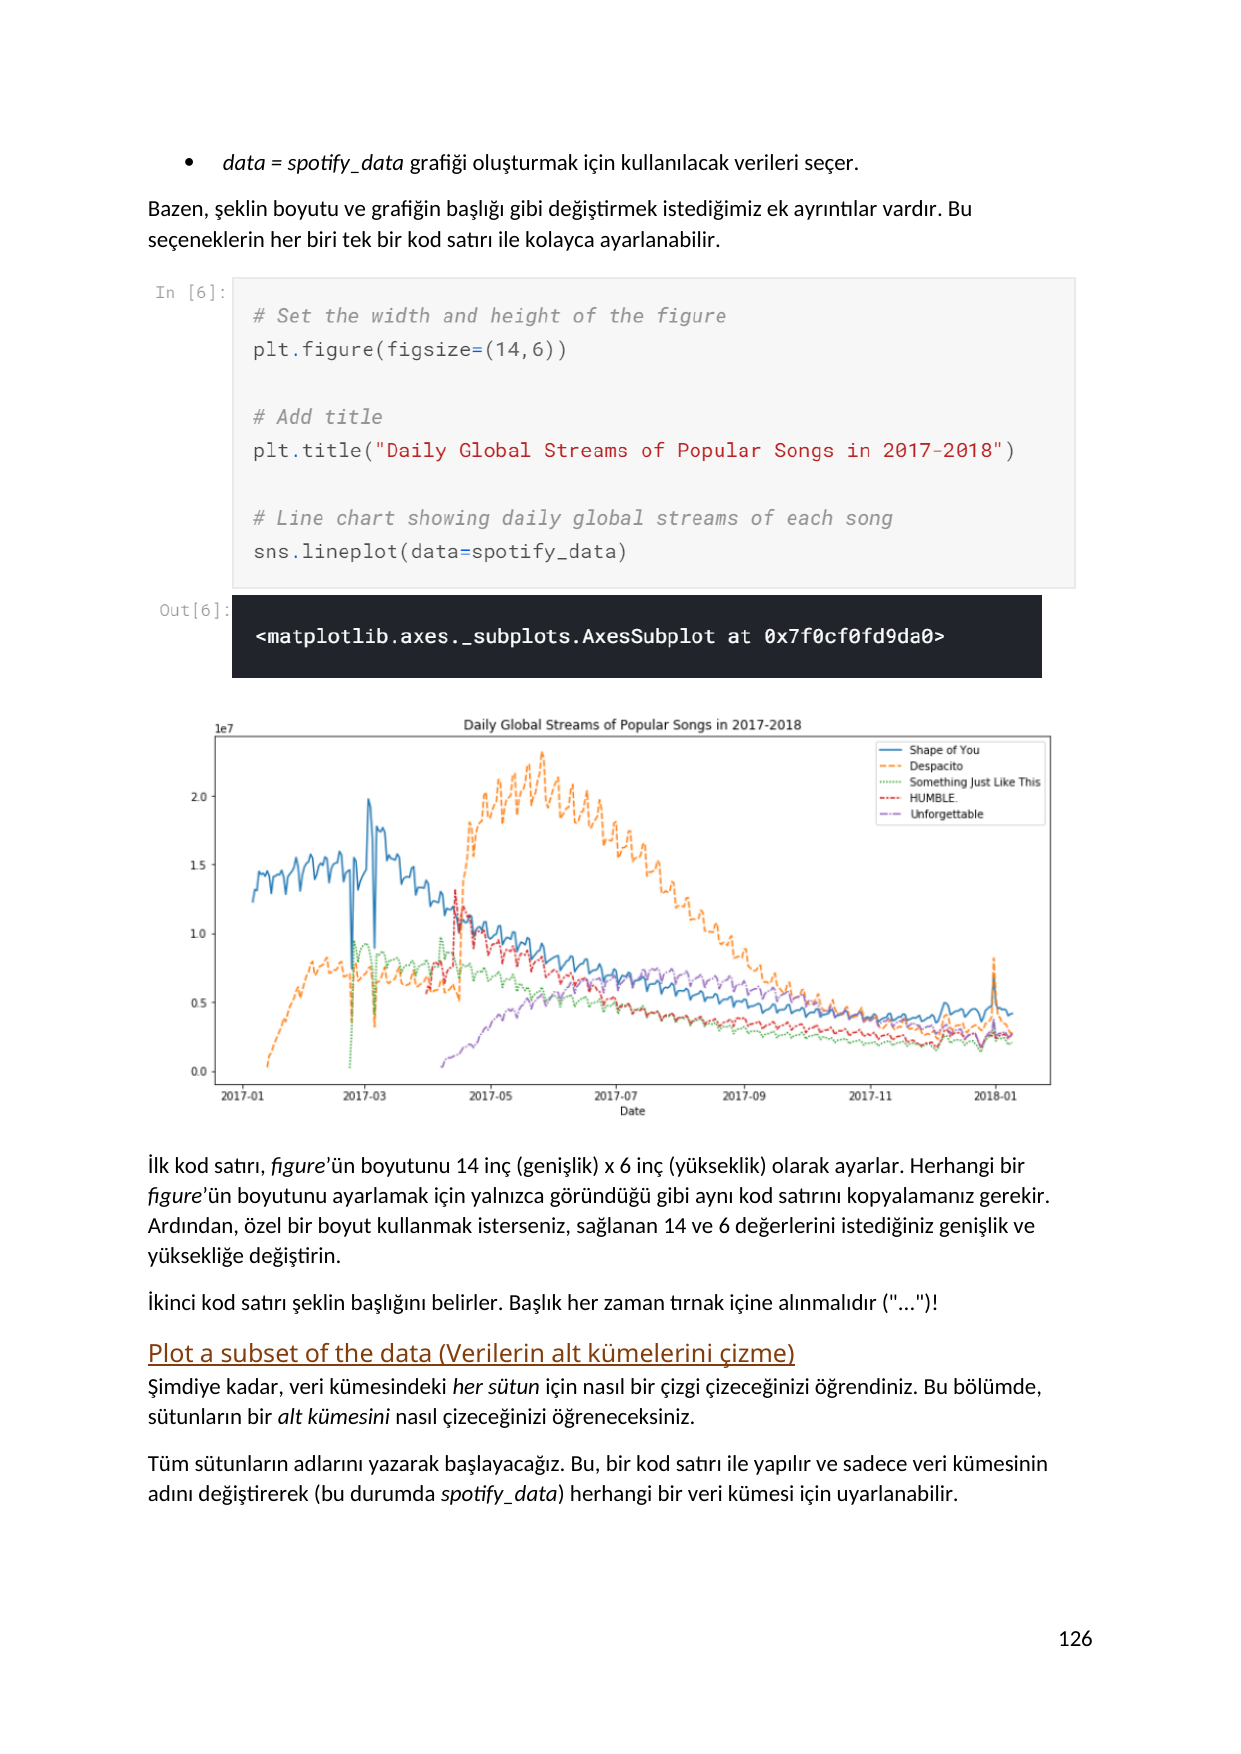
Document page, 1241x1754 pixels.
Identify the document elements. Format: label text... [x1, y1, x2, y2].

text Şimdiye kadar, veri kümesindeki her sütun için nasıl bir çizgi çizeceğinizi öğrendiniz. Bu bölümde, sütunların bir alt kümesini nasıl çizeceğinizi öğreneceksiniz. [148, 1372, 1093, 1430]
text İkinci kod satırı şeklin başlığını belirler. Başlık her zaman tırnak içine alınmalıdır ("...")! [148, 1288, 1093, 1316]
text Tüm sütunların adlarını yazarak başlayacağız. Bu, bir kod satırı ile yapılır ve sadece veri kümesinin adını değiştirerek (bu durumda spotify_data) herhangi bir veri kümesi için uyarlanabilir. [148, 1449, 1093, 1507]
picture [147, 702, 1093, 1132]
list data = spotify_data grafiği oluşturmak için kullanılacak verileri seçer. [185, 148, 1093, 176]
picture [147, 271, 1093, 684]
text İlk kod satırı, figure’ün boyutunu 14 inç (genişlik) x 6 inç (yükseklik) olarak ayarlar. Herhangi bir figure’ün boyutunu ayarlamak için yalnızca göründüğü gibi aynı kod satırını kopyalamanız gerekir. Ardından, özel bir boyut kullanmak isterseniz, sağlanan 14 ve 6 değerlerini istediğiniz genişlik ve yüksekliğe değiştirin. [148, 1151, 1093, 1269]
text Bazen, şeklin boyutu ve grafiğin başlığı gibi değiştirmek istediğimiz ek ayrıntılar vardır. Bu seçeneklerin her biri tek bir kod satırı ile kolayca ayarlanabilir. [148, 194, 1093, 253]
subtitle Plot a subset of the data (Verilerin alt kümelerini çizme) [148, 1335, 1093, 1369]
